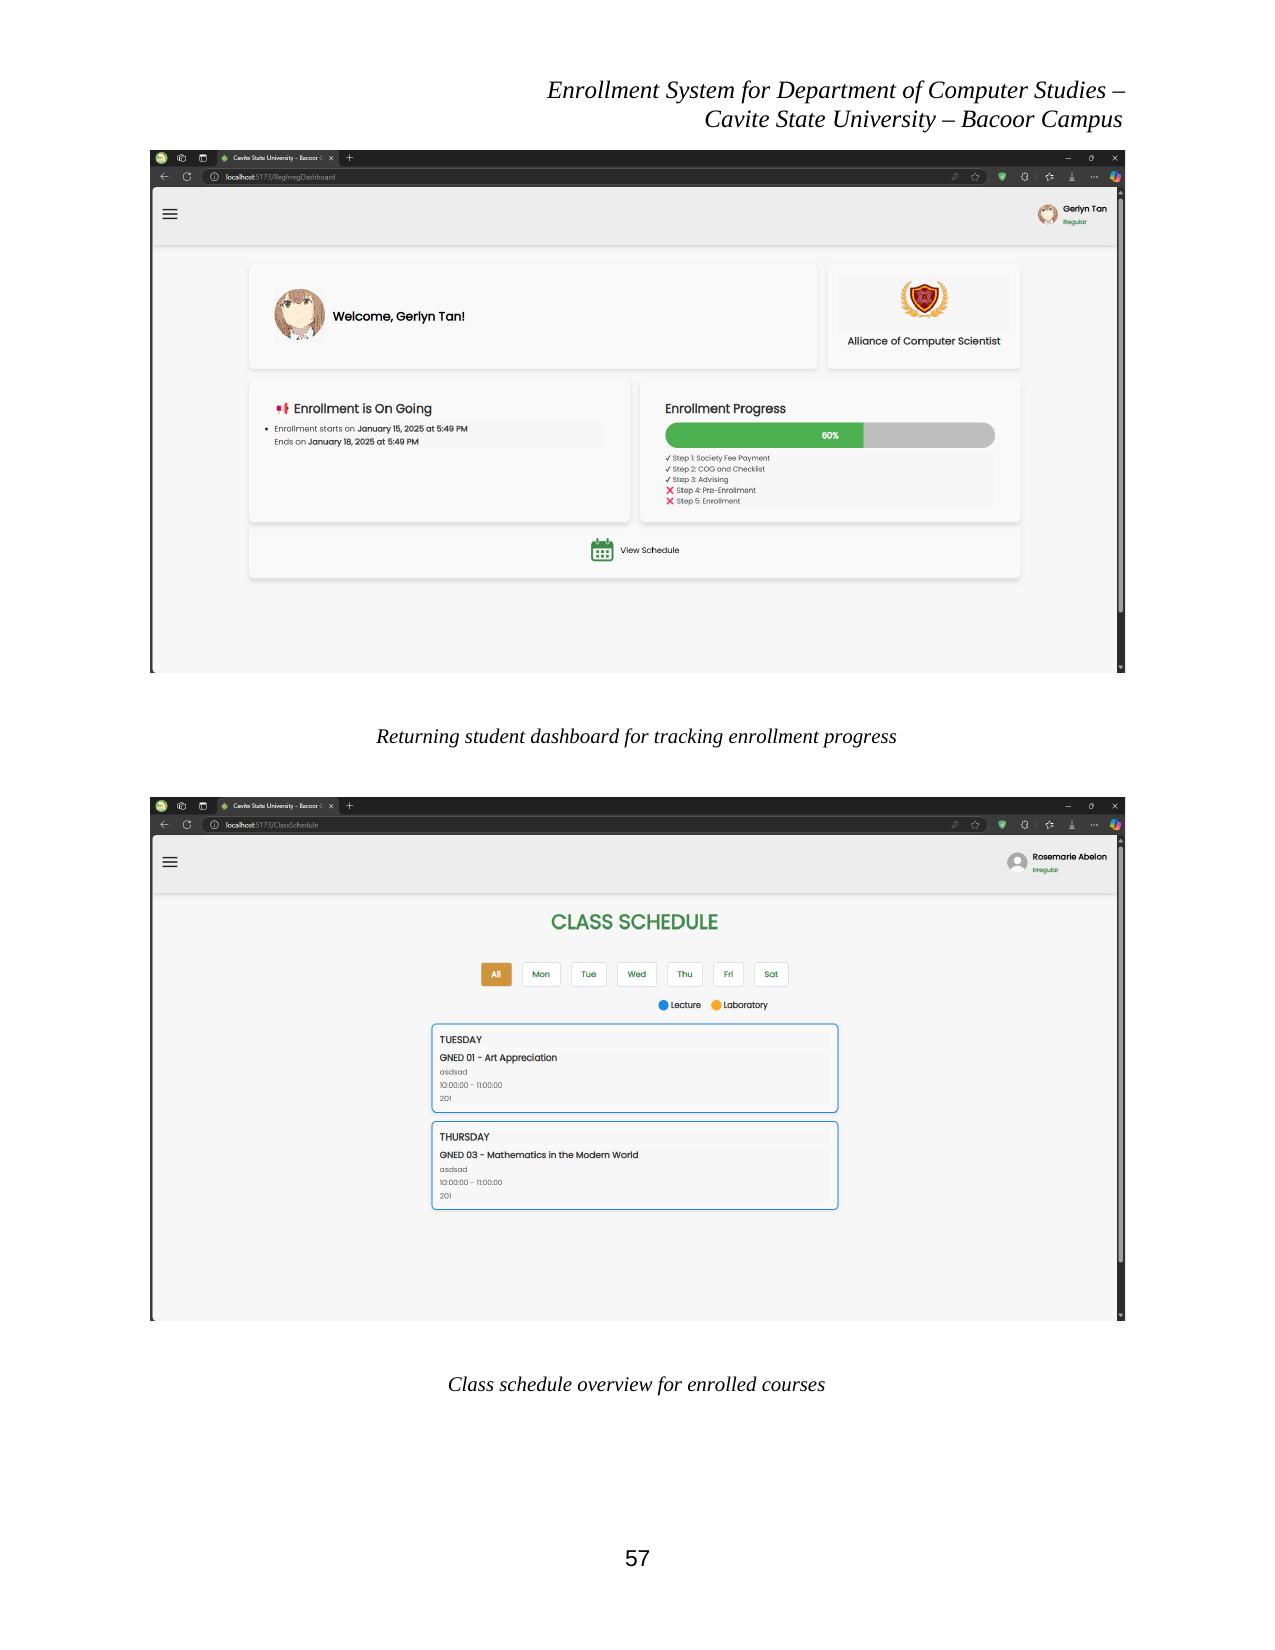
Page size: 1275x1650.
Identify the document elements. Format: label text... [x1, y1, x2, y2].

picture [150, 150, 1125, 673]
text Class schedule overview for enrolled courses [150, 1372, 1125, 1396]
text Returning student dashboard for tracking enrollment progress [150, 724, 1125, 748]
picture [150, 797, 1125, 1321]
